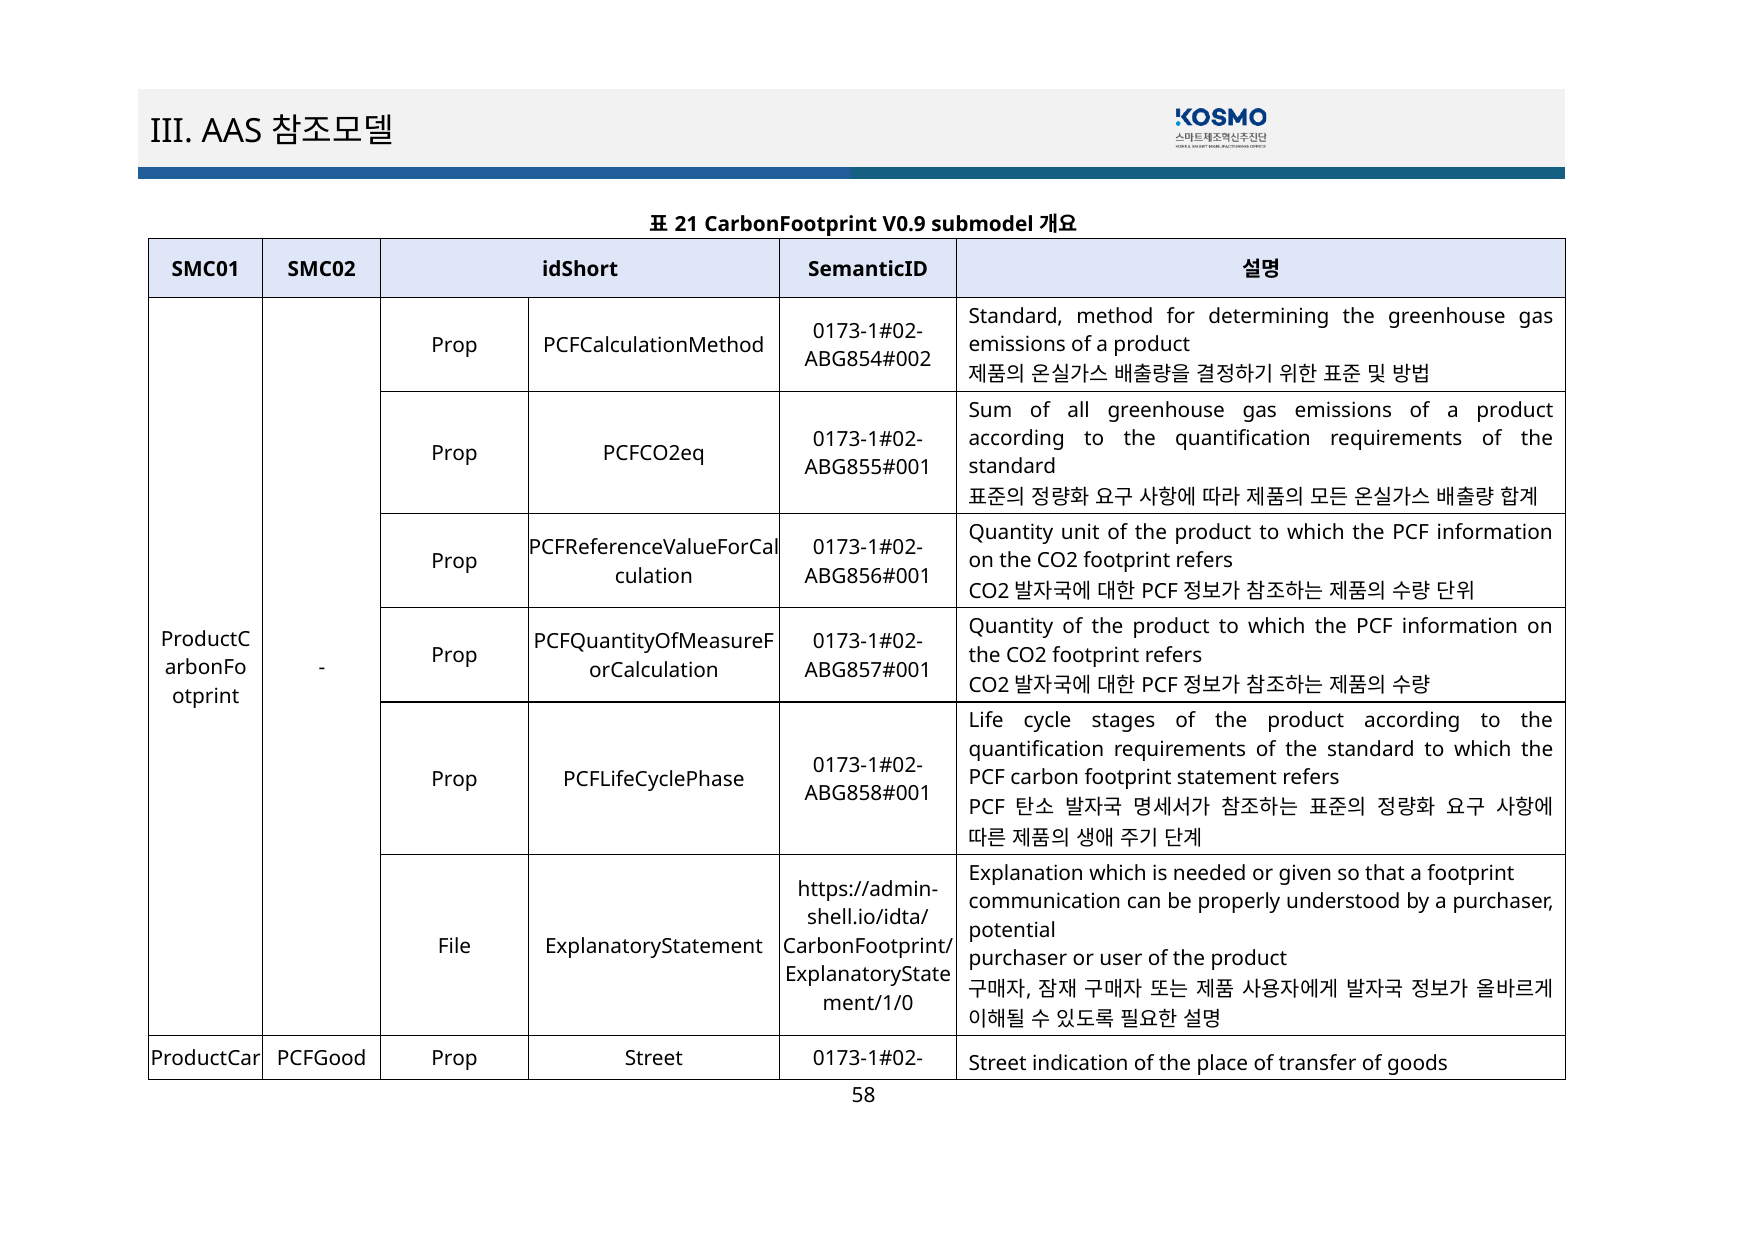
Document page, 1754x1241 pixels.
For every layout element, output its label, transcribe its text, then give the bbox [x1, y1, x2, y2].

table_cell Prop [381, 608, 528, 701]
table_header 설명 [957, 239, 1565, 297]
table_cell 0173-1#02-ABG855#001 [780, 392, 956, 513]
table_header SemanticID [780, 239, 956, 297]
table_cell Quantity unit of the product to which the PCF information on the CO2 footprint refers CO2 발자국에 대한 PCF 정보가 참조하는 제품의 수량 단위 [957, 514, 1565, 607]
table_header idShort [381, 239, 779, 297]
table_cell PCFQuantityOfMeasureForCalculation [529, 608, 779, 701]
table_cell Street [529, 1036, 779, 1079]
table_cell https://admin-shell.io/idta/CarbonFootprint/ExplanatoryStatement/1/0 [780, 855, 956, 1035]
table_cell - [263, 298, 380, 1035]
table_cell PCFCO2eq [529, 392, 779, 513]
table_cell Quantity of the product to which the PCF information on the CO2 footprint refers CO2 발자국에 대한 PCF 정보가 참조하는 제품의 수량 [957, 608, 1565, 701]
table_cell 0173-1#02-ABG857#001 [780, 608, 956, 701]
table_cell Sum of all greenhouse gas emissions of a product according to the quantification requirements of the standard 표준의 정량화 요구 사항에 따라 제품의 모든 온실가스 배출량 합계 [957, 392, 1565, 513]
table_cell PCFGoodsAddressHandover [263, 1036, 380, 1079]
table_cell 0173-1#02-ABH956#001 [780, 1036, 956, 1079]
table_cell PCFLifeCyclePhase [529, 703, 779, 854]
table_header SMC02 [263, 239, 380, 297]
table_cell ProductCarbonFootprint [149, 1036, 262, 1079]
table_cell 0173-1#02-ABG856#001 [780, 514, 956, 607]
table_cell ExplanatoryStatement [529, 855, 779, 1035]
table_cell 0173-1#02-ABG854#002 [780, 298, 956, 391]
table_cell Prop [381, 514, 528, 607]
table_header SMC01 [149, 239, 262, 297]
table_cell File [381, 855, 528, 1035]
table_cell PCFCalculationMethod [529, 298, 779, 391]
table_cell PCFReferenceValueForCalculation [529, 514, 779, 607]
table_cell Prop [381, 1036, 528, 1079]
picture [1175, 108, 1267, 148]
table_cell Explanation which is needed or given so that a footprint communication can be properly understood by a purchaser, potential purchaser or user of the product 구매자, 잠재 구매자 또는 제품 사용자에게 발자국 정보가 올바르게 이해될 수 있도록 필요한 설명 [957, 855, 1565, 1035]
table_cell Street indication of the place of transfer of goods 화물이송장소의 도로표시 [957, 1036, 1565, 1079]
table_cell Prop [381, 703, 528, 854]
table_cell Prop [381, 392, 528, 513]
table_cell 0173-1#02-ABG858#001 [780, 703, 956, 854]
table_cell ProductCarbonFootprint [149, 298, 262, 1035]
table_cell Prop [381, 298, 528, 391]
table_cell Life cycle stages of the product according to the quantification requirements of the standard to which the PCF carbon footprint statement refers PCF 탄소 발자국 명세서가 참조하는 표준의 정량화 요구 사항에 따른 제품의 생애 주기 단계 [957, 703, 1565, 854]
table_cell Standard, method for determining the greenhouse gas emissions of a product 제품의 온실가스 배출량을 결정하기 위한 표준 및 방법 [957, 298, 1565, 391]
